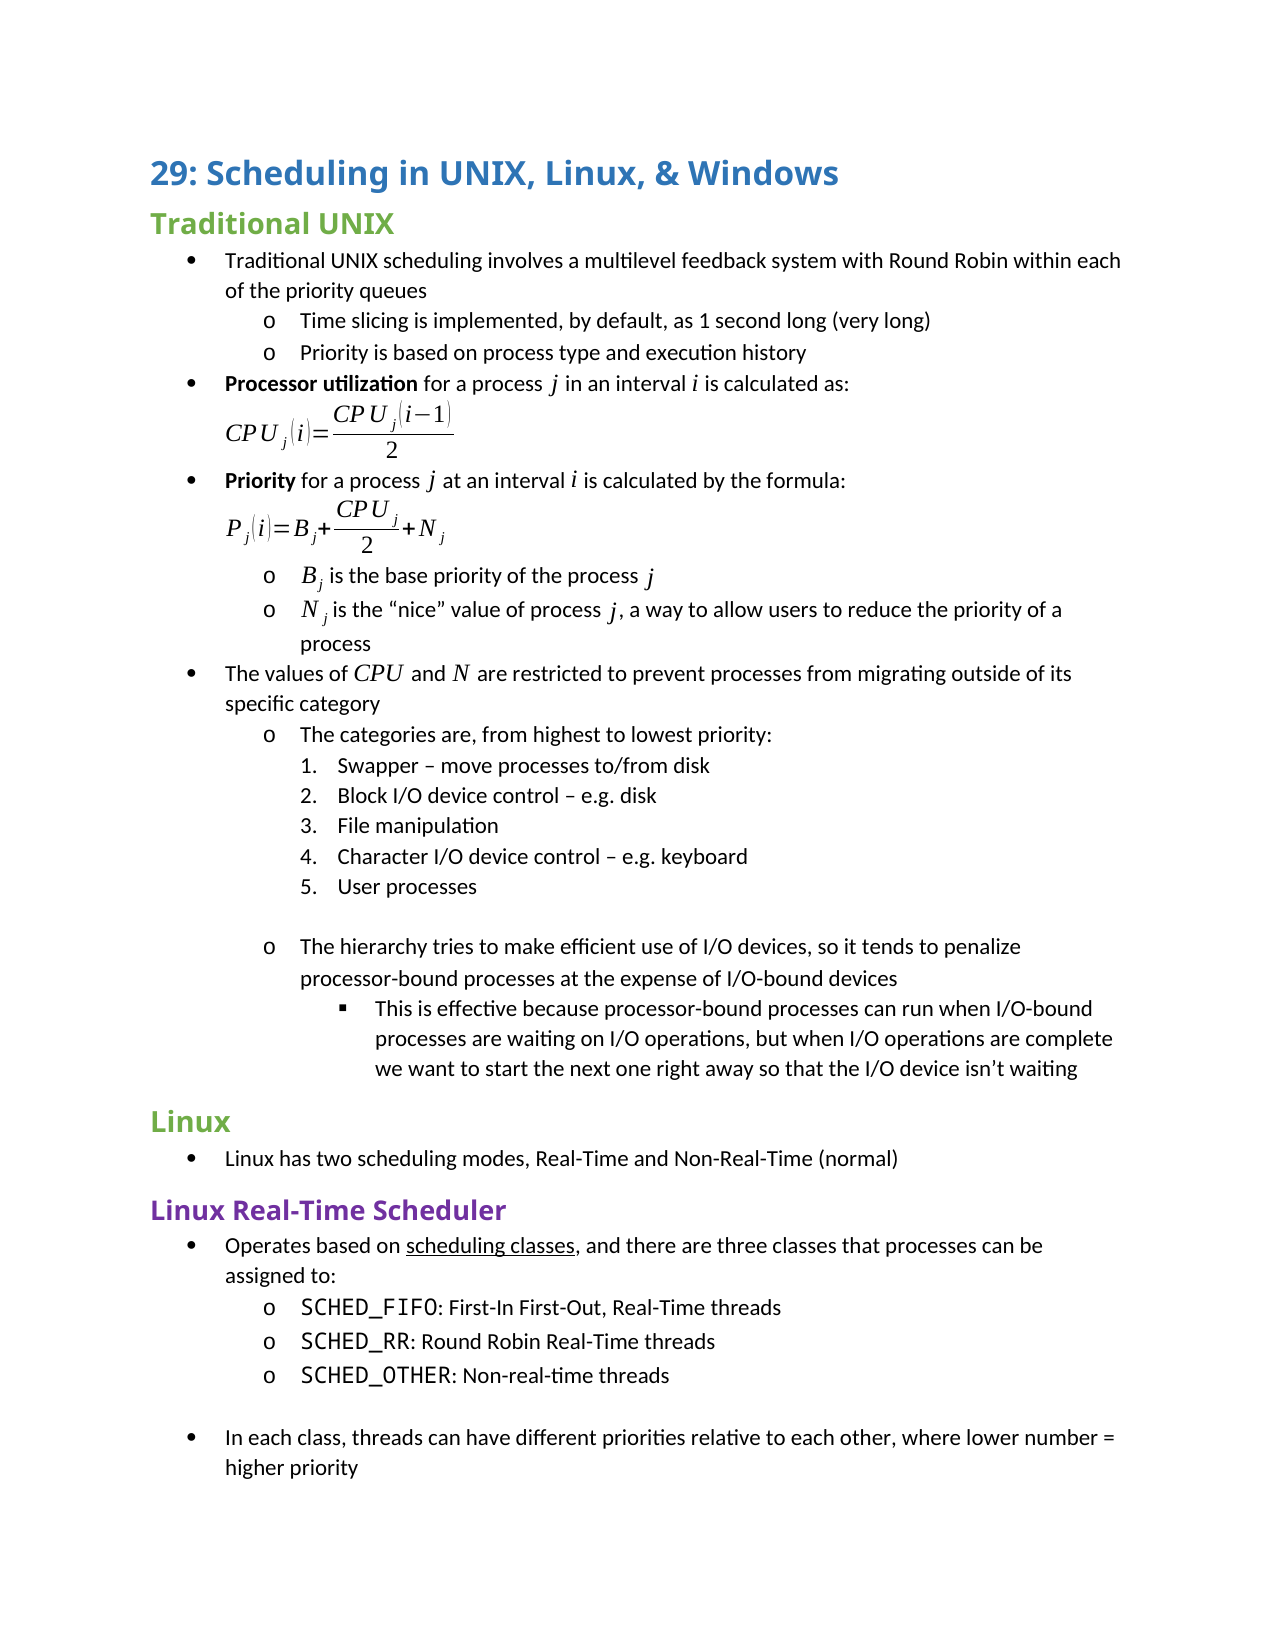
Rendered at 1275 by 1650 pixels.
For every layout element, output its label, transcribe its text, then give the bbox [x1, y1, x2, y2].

list User processes [300, 872, 1125, 930]
subtitle Linux Real-Time Scheduler [150, 1191, 1125, 1228]
list is the base priority of the process [262, 561, 1125, 593]
list is the “nice” value of process , a way to allow users to reduce the priority of a process [262, 595, 1125, 657]
list Operates based on scheduling classes, and there are three classes that processes can be assigned to: [187, 1231, 1125, 1289]
list Priority for a process at an interval is calculated by the formula: [187, 466, 1125, 559]
list Processor utilization for a process in an interval is calculated as: [187, 369, 1125, 464]
list Linux has two scheduling modes, Real-Time and Non-Real-Time (normal) [187, 1144, 1125, 1172]
list SCHED_RR: Round Robin Real-Time threads [262, 1325, 1125, 1356]
list In each class, threads can have different priorities relative to each other, where lower number = higher priority [187, 1423, 1125, 1481]
list SCHED_OTHER: Non-real-time threads [262, 1359, 1125, 1421]
list Swapper – move processes to/from disk [300, 751, 1125, 779]
subtitle Traditional UNIX [150, 203, 1125, 243]
list This is effective because processor-bound processes can run when I/O-bound processes are waiting on I/O operations, but when I/O operations are complete we want to start the next one right away so that the I/O device isn’t waiting [337, 994, 1125, 1082]
list The categories are, from highest to lowest priority: [262, 720, 1125, 749]
subtitle 29: Scheduling in UNIX, Linux, & Windows [150, 150, 1125, 195]
list SCHED_FIFO: First-In First-Out, Real-Time threads [262, 1291, 1125, 1323]
list Time slicing is implemented, by default, as 1 second long (very long) [262, 306, 1125, 336]
list Character I/O device control – e.g. keyboard [300, 842, 1125, 870]
list The hierarchy tries to make efficient use of I/O devices, so it tends to penalize processor-bound processes at the expense of I/O-bound devices [262, 932, 1125, 992]
subtitle Linux [150, 1101, 1125, 1141]
list File manipulation [300, 812, 1125, 840]
list Traditional UNIX scheduling involves a multilevel feedback system with Round Robin within each of the priority queues [187, 246, 1125, 304]
list Priority is based on process type and execution history [262, 338, 1125, 367]
list Block I/O device control – e.g. disk [300, 781, 1125, 809]
list The values of and are restricted to prevent processes from migrating outside of its specific category [187, 659, 1125, 718]
